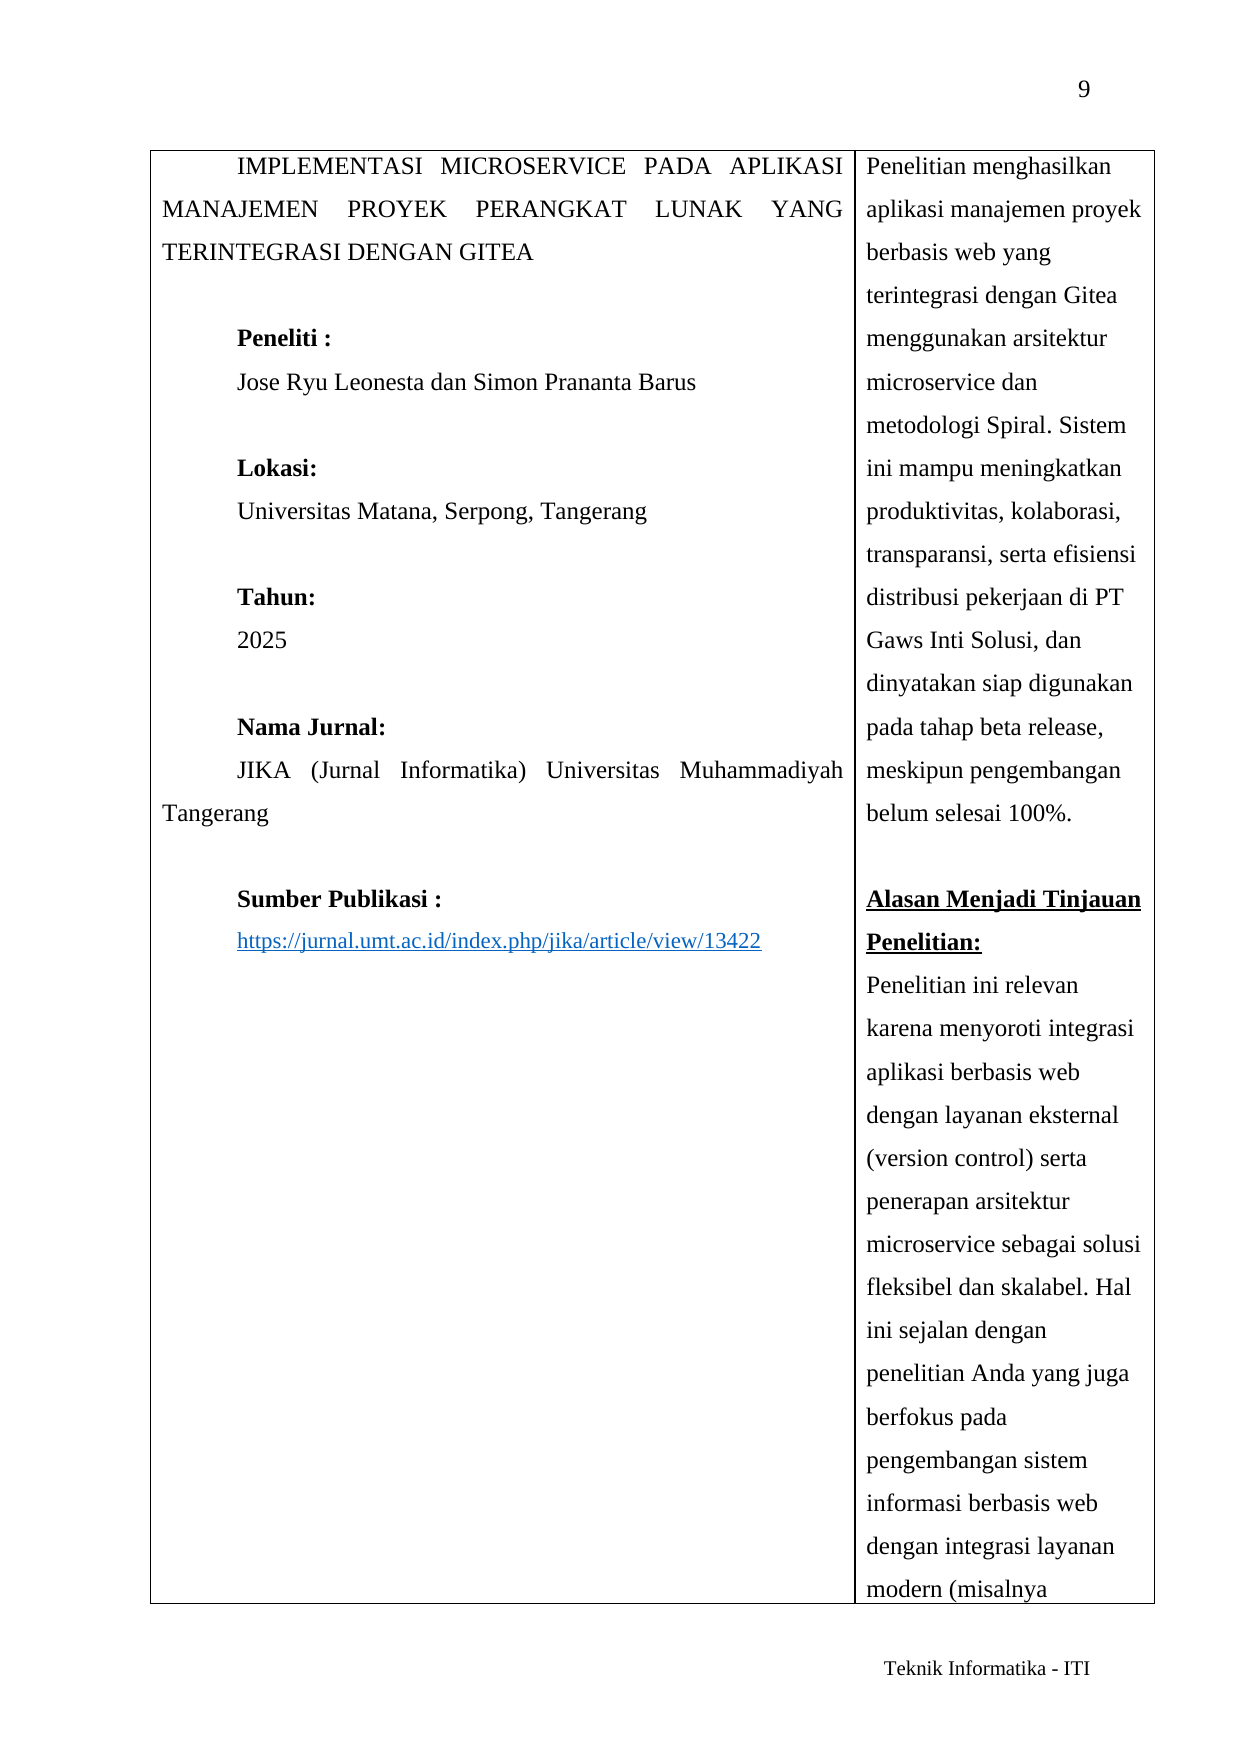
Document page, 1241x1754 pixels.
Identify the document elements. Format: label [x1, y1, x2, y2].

table_cell [151, 151, 854, 1603]
table_cell [856, 151, 1154, 1603]
